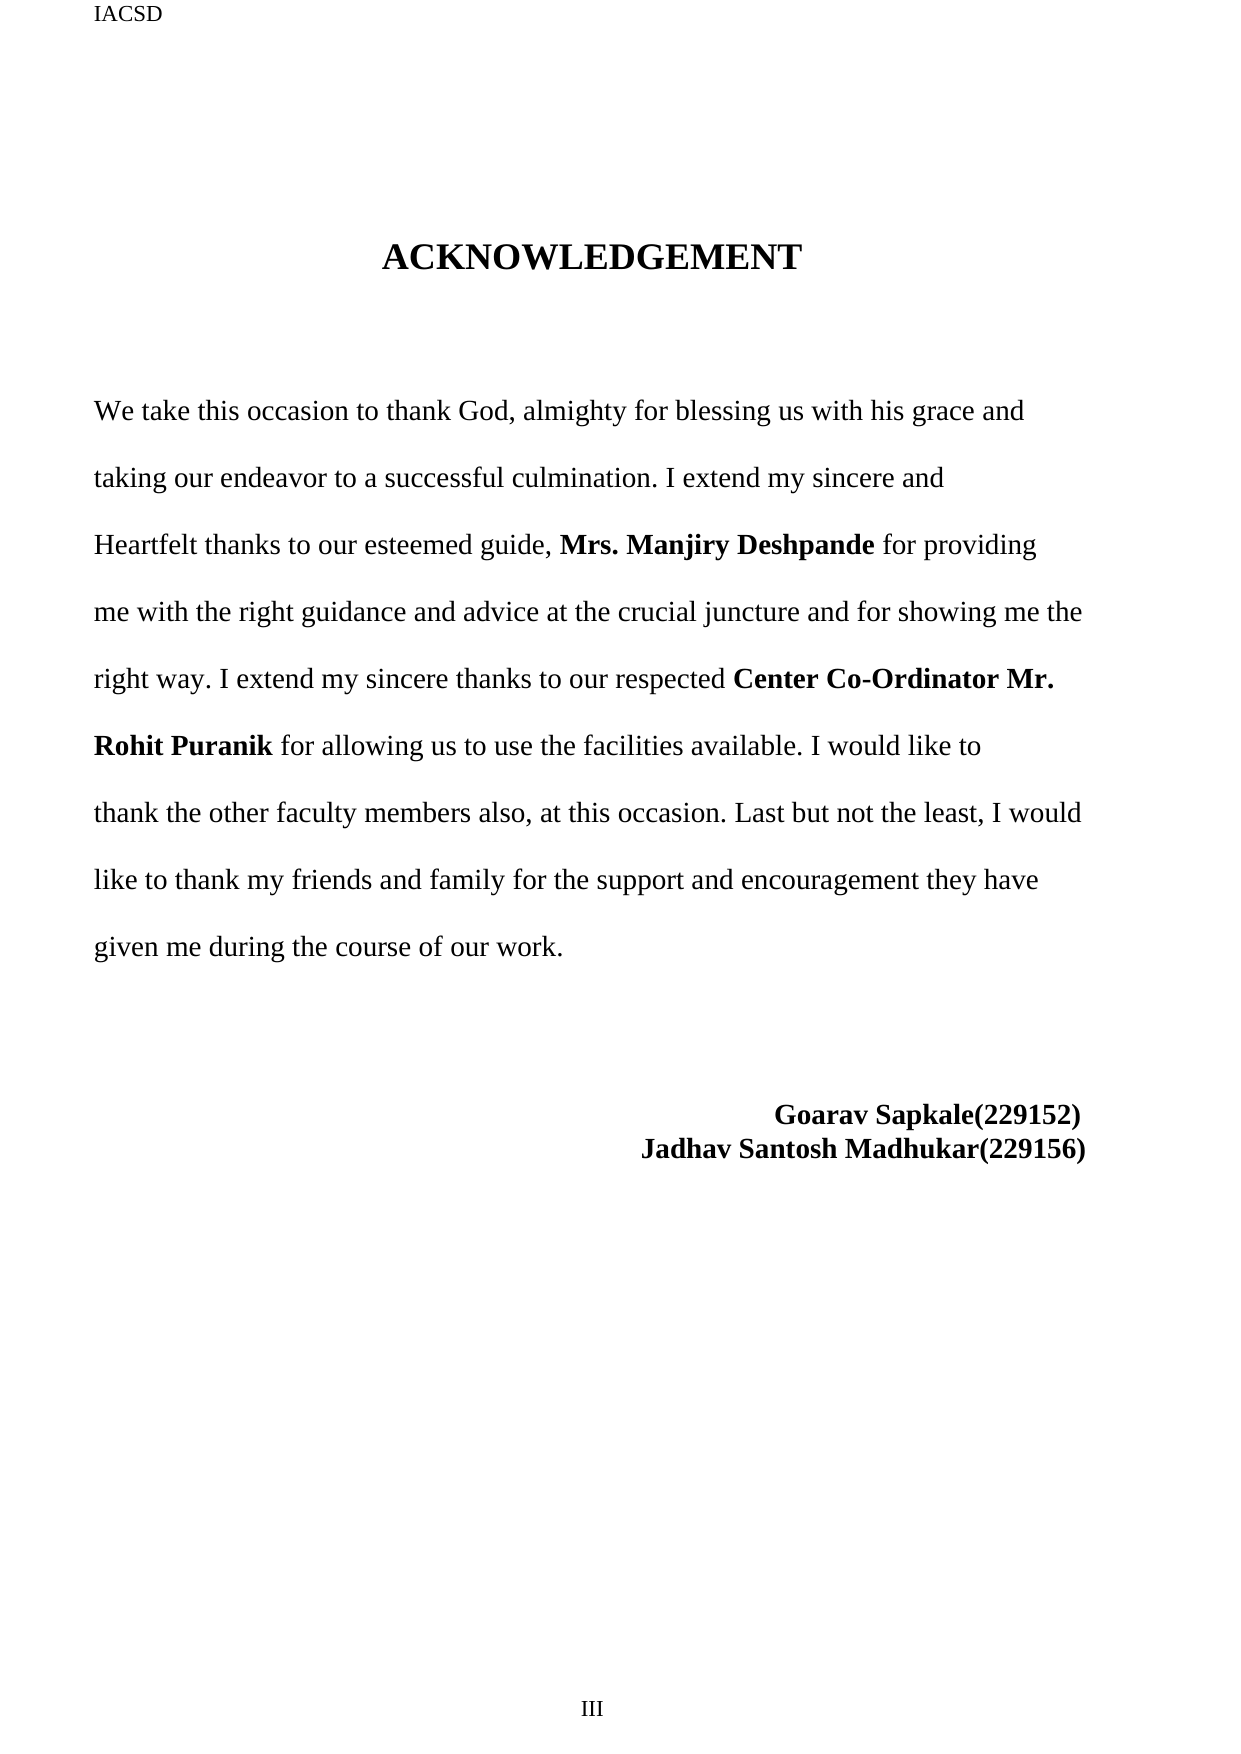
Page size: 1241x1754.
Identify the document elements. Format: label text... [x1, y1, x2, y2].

text taking our endeavor to a successful culmination. I extend my sincere and [94, 460, 1090, 493]
text ACKNOWLEDGEMENT [94, 235, 1090, 278]
text We take this occasion to thank God, almighty for blessing us with his grace and [94, 393, 1090, 426]
text Heartfelt thanks to our esteemed guide, Mrs. Manjiry Deshpande for providing [94, 527, 1090, 561]
text Rohit Puranik for allowing us to use the facilities available. I would like to [94, 728, 1090, 762]
text Jadhav Santosh Madhukar(229156) [94, 1131, 1090, 1164]
text like to thank my friends and family for the support and encouragement they have [94, 862, 1090, 896]
text right way. I extend my sincere thanks to our respected Center Co-Ordinator Mr. [94, 661, 1090, 695]
text given me during the course of our work. [94, 929, 1090, 963]
text thank the other faculty members also, at this occasion. Last but not the least, I would [94, 795, 1090, 829]
text Goarav Sapkale(229152) [694, 1097, 1090, 1131]
text me with the right guidance and advice at the crucial juncture and for showing me the [94, 594, 1090, 628]
